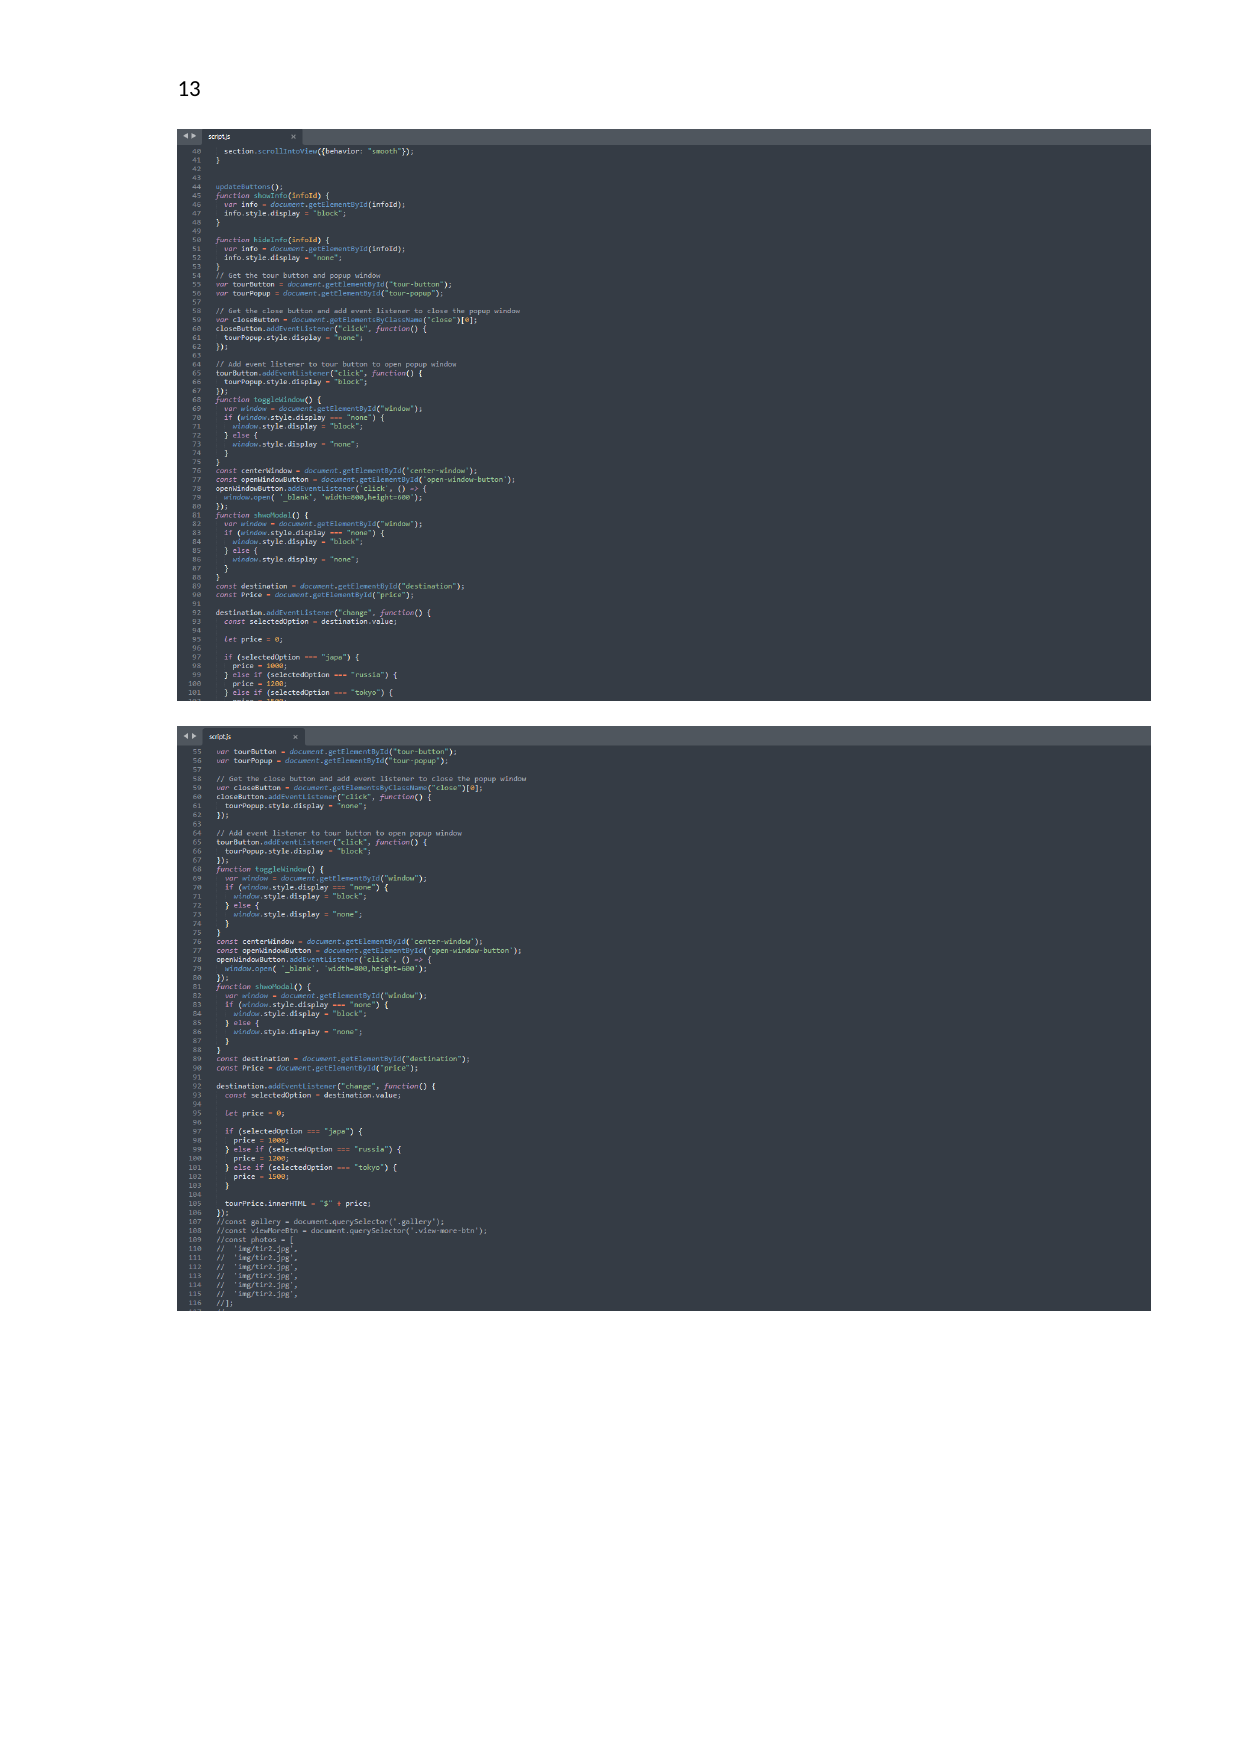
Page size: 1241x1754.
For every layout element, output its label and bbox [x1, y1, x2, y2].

picture [177, 726, 1151, 1311]
picture [177, 129, 1151, 701]
